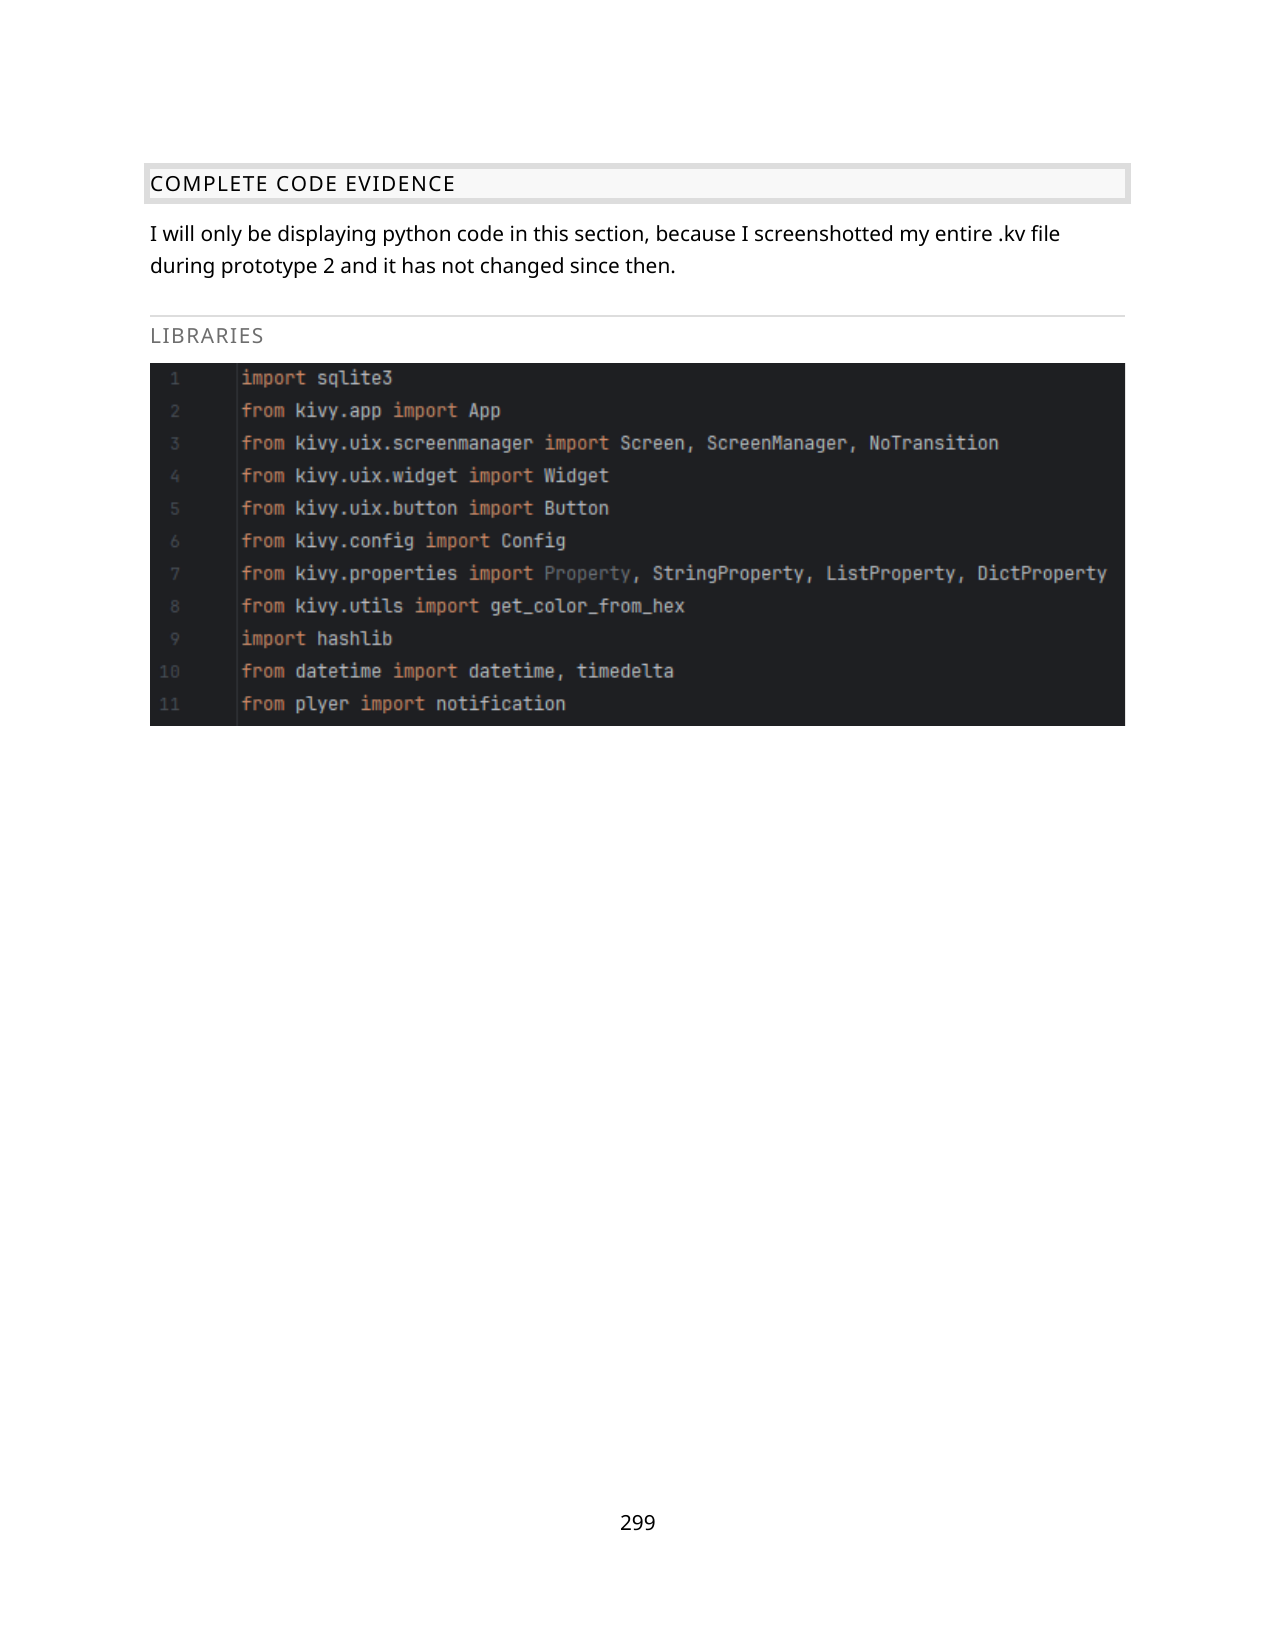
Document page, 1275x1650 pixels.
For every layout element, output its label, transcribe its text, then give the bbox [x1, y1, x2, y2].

picture [150, 363, 1125, 726]
subtitle Libraries [150, 317, 1125, 349]
subtitle Complete code evidence [150, 169, 1125, 198]
text I will only be displaying python code in this section, because I screenshotted my entire .kv file during prototype 2 and it has not changed since then. [150, 219, 1125, 280]
